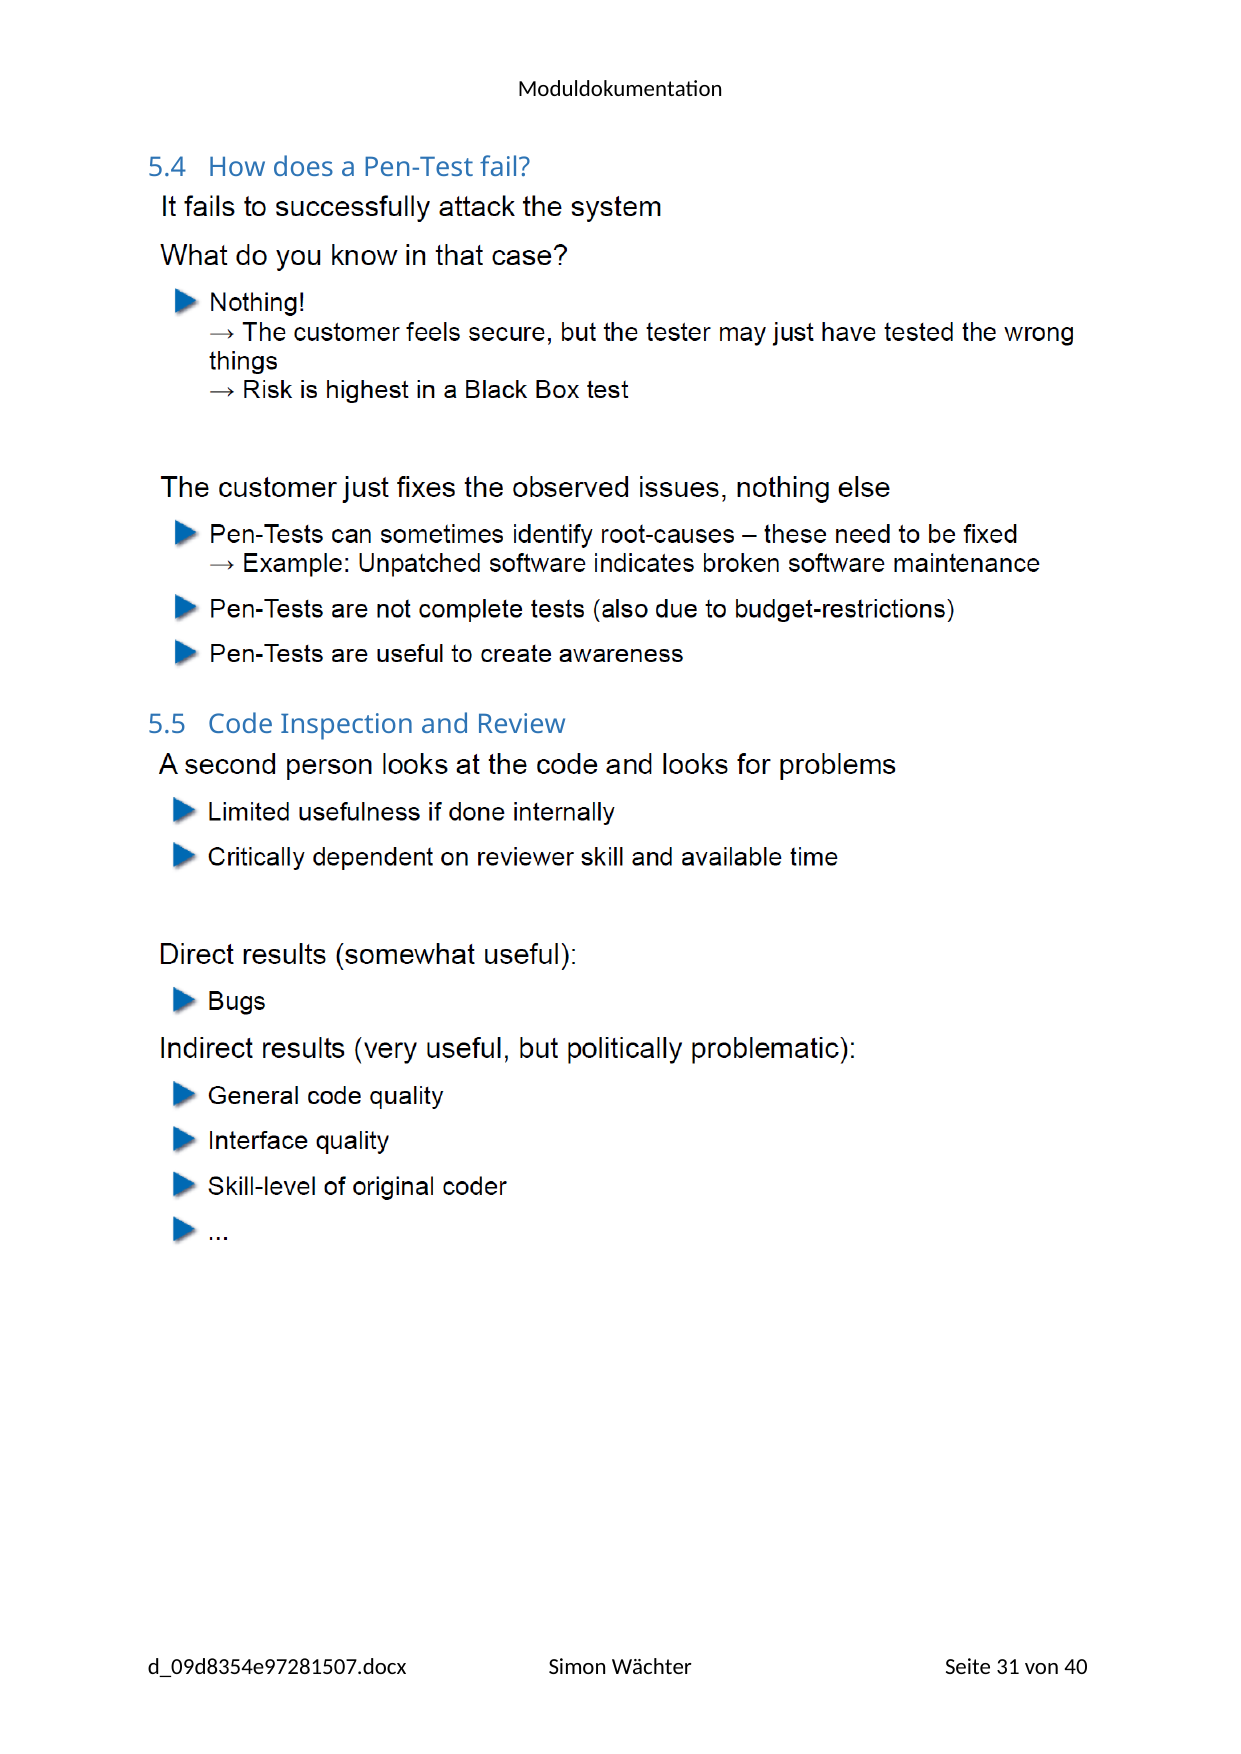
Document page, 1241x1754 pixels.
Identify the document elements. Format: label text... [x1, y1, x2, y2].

subtitle How does a Pen-Test fail? [148, 148, 1093, 184]
subtitle Code Inspection and Review [148, 704, 1093, 741]
picture [147, 187, 1093, 686]
picture [147, 744, 1093, 1261]
